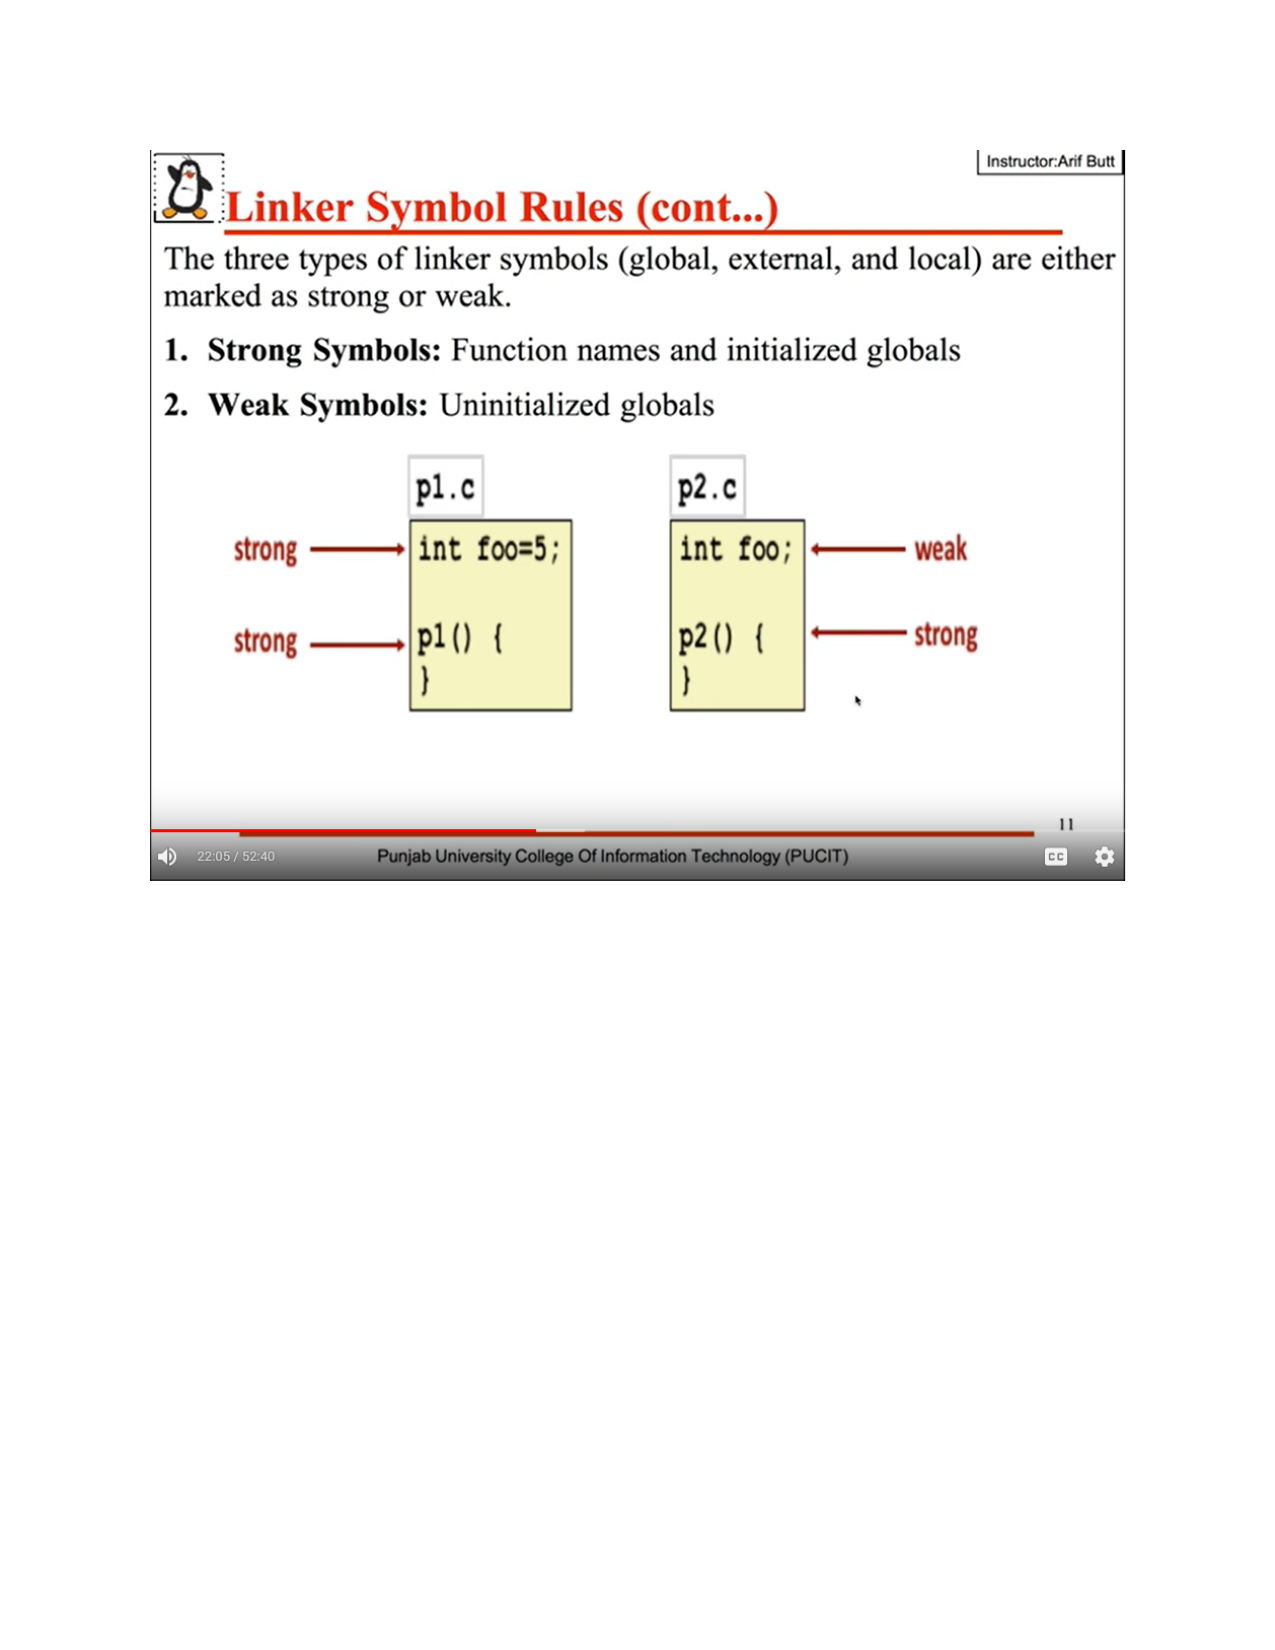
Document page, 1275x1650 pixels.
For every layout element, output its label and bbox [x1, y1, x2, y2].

picture [150, 150, 1125, 881]
